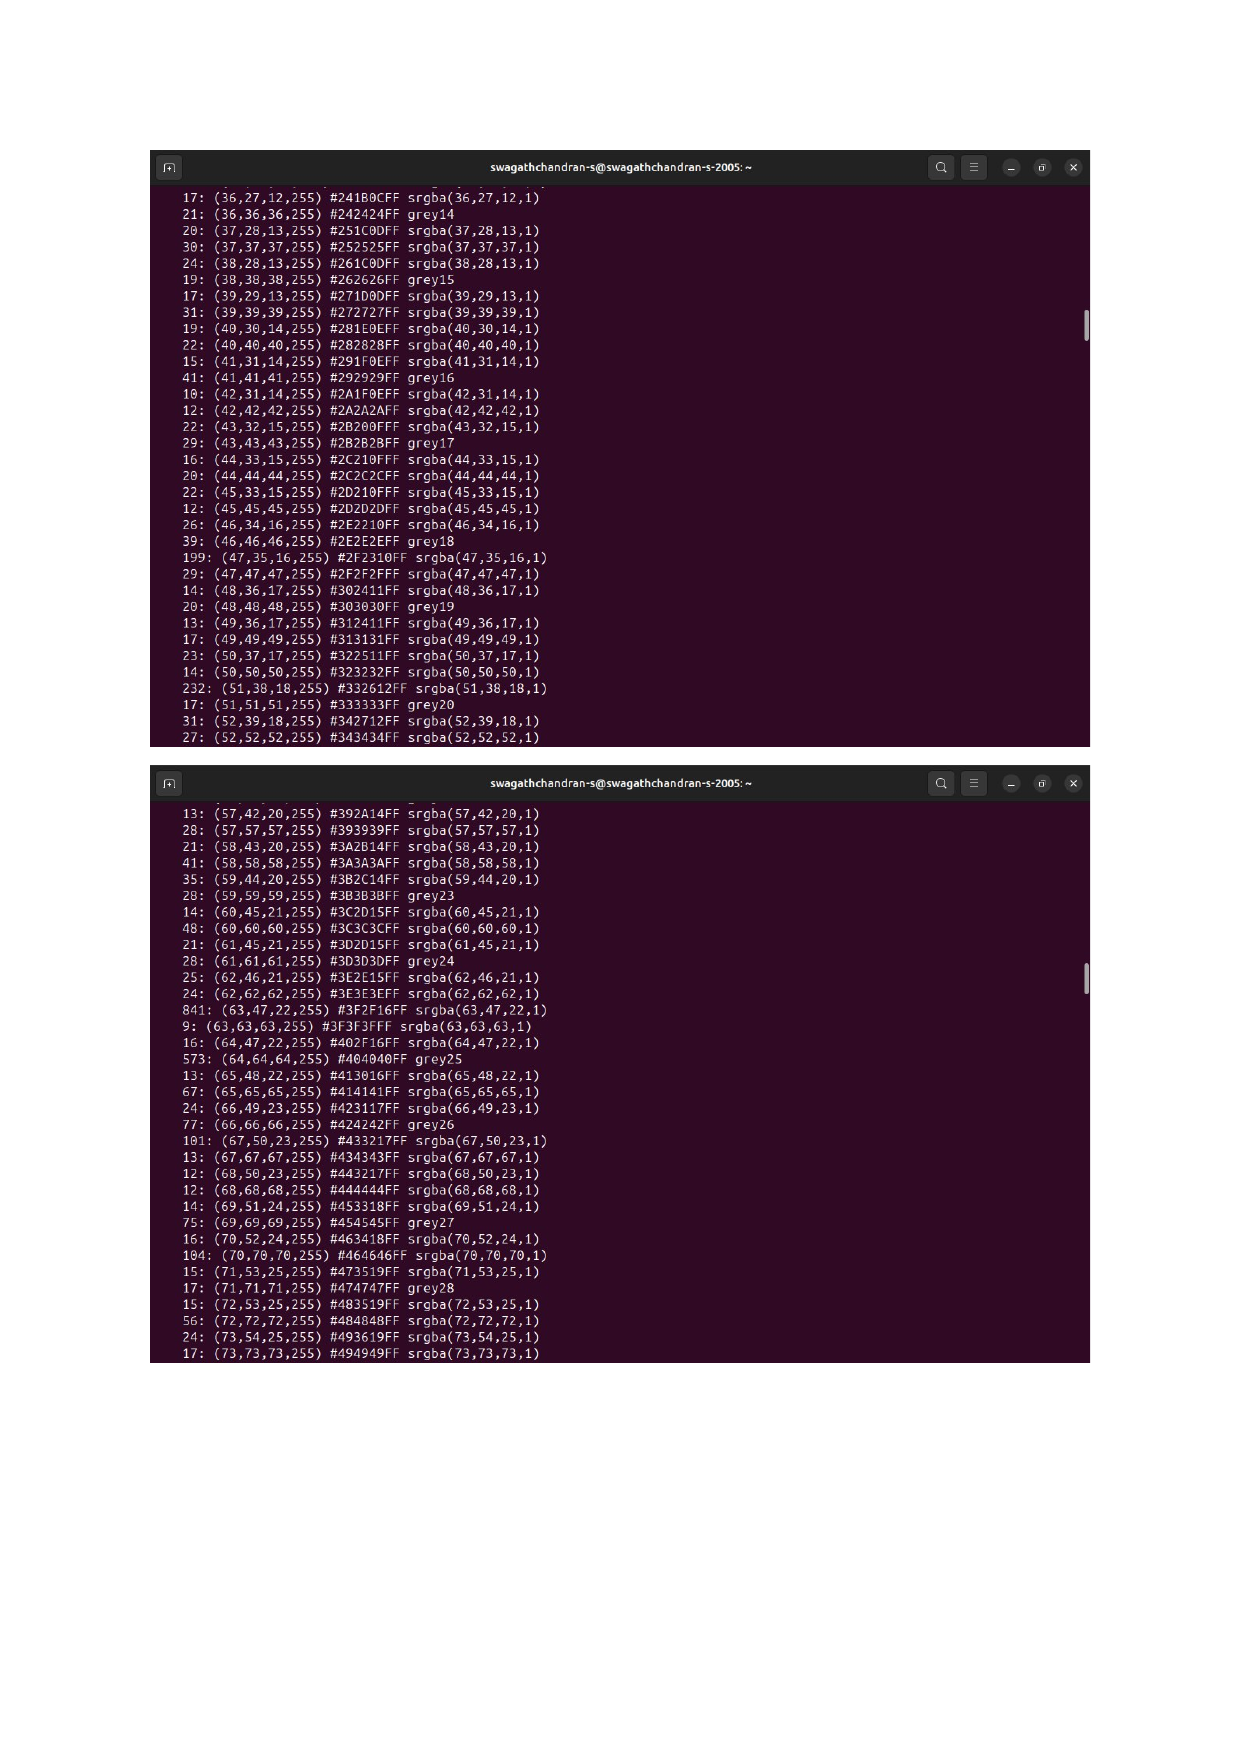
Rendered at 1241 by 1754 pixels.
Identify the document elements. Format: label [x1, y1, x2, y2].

picture [150, 150, 1091, 747]
picture [150, 765, 1091, 1363]
